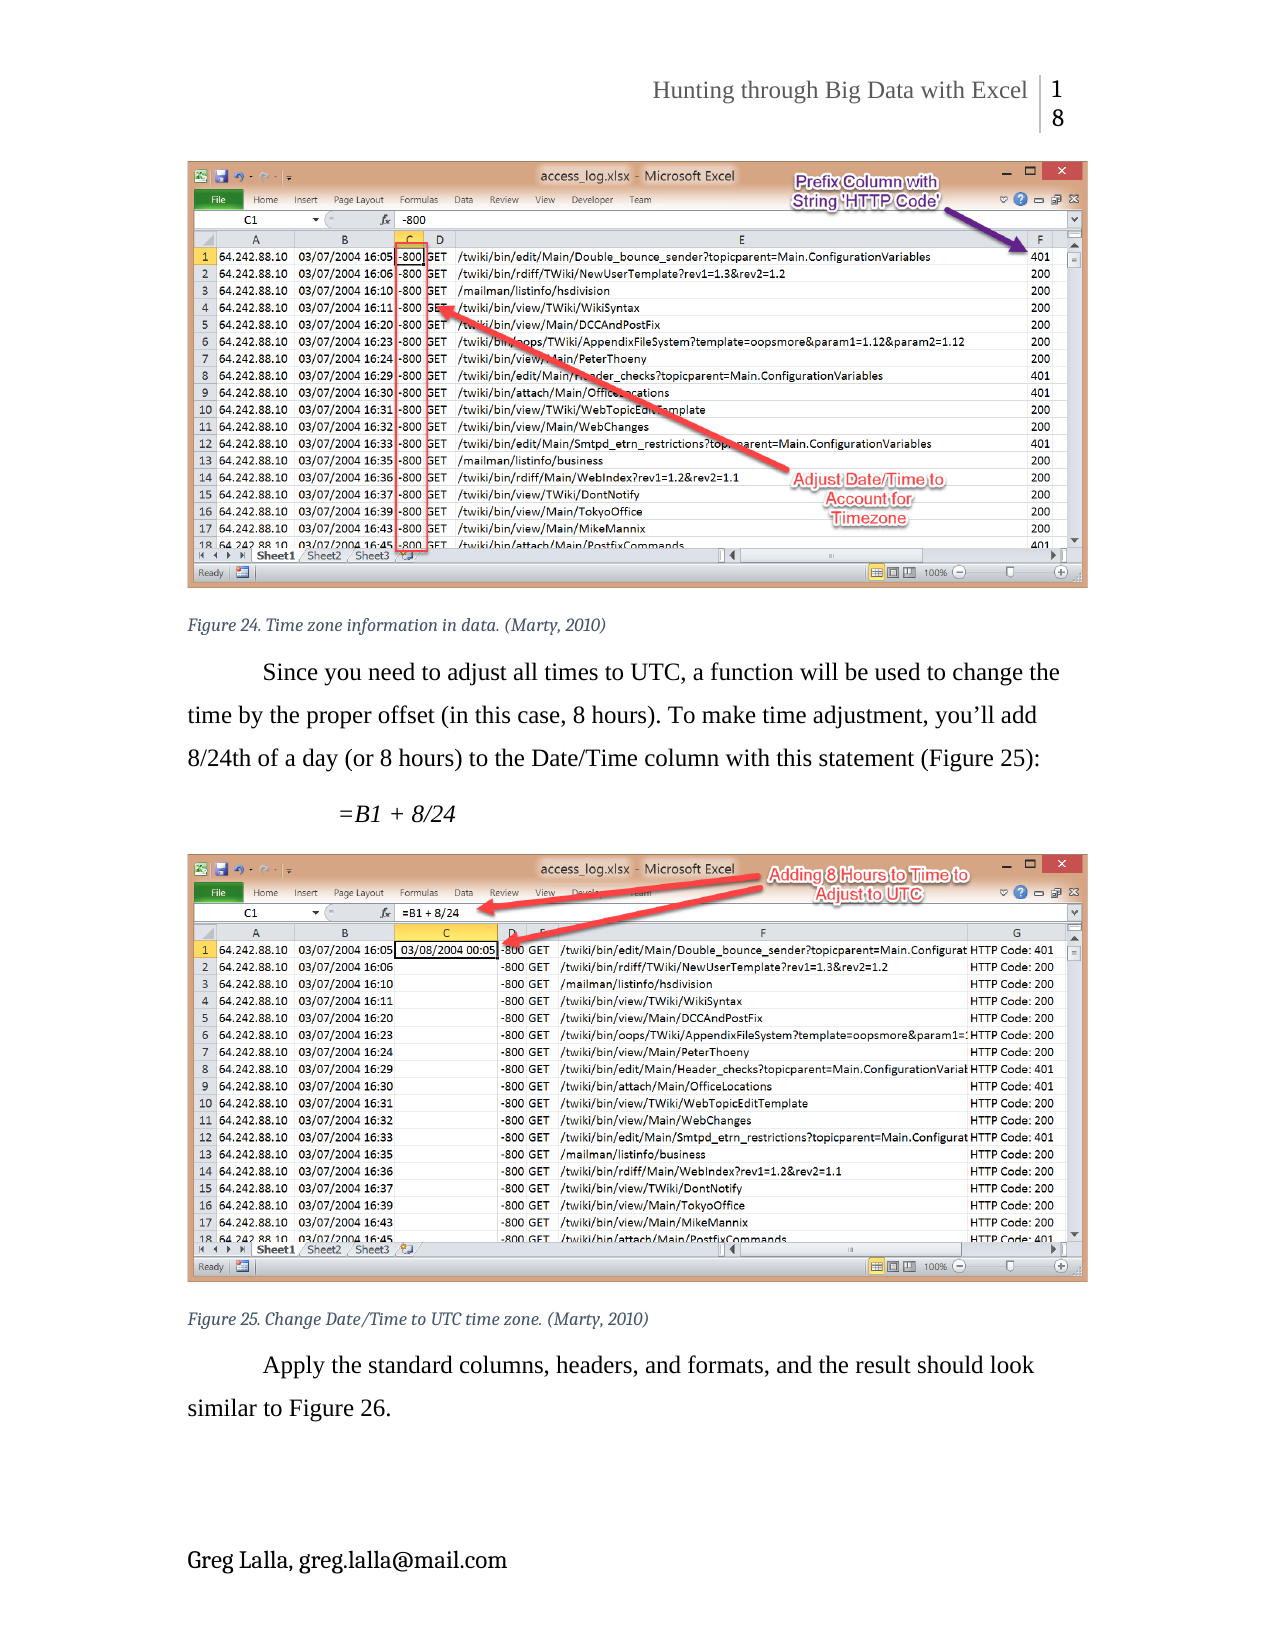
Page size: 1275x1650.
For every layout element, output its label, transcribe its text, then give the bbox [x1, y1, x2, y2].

text =B1 + 8/24 [187, 799, 1087, 828]
picture [187, 854, 1088, 1282]
text Apply the standard columns, headers, and formats, and the result should look similar to Figure 26. [187, 1350, 1087, 1422]
picture [187, 161, 1088, 588]
text Since you need to adjust all times to UTC, a function will be used to change the time by the proper offset (in this case, 8 hours). To make time adjustment, you’ll add 8/24th of a day (or 8 hours) to the Date/Time column with this statement (Figure 25): [187, 657, 1087, 772]
